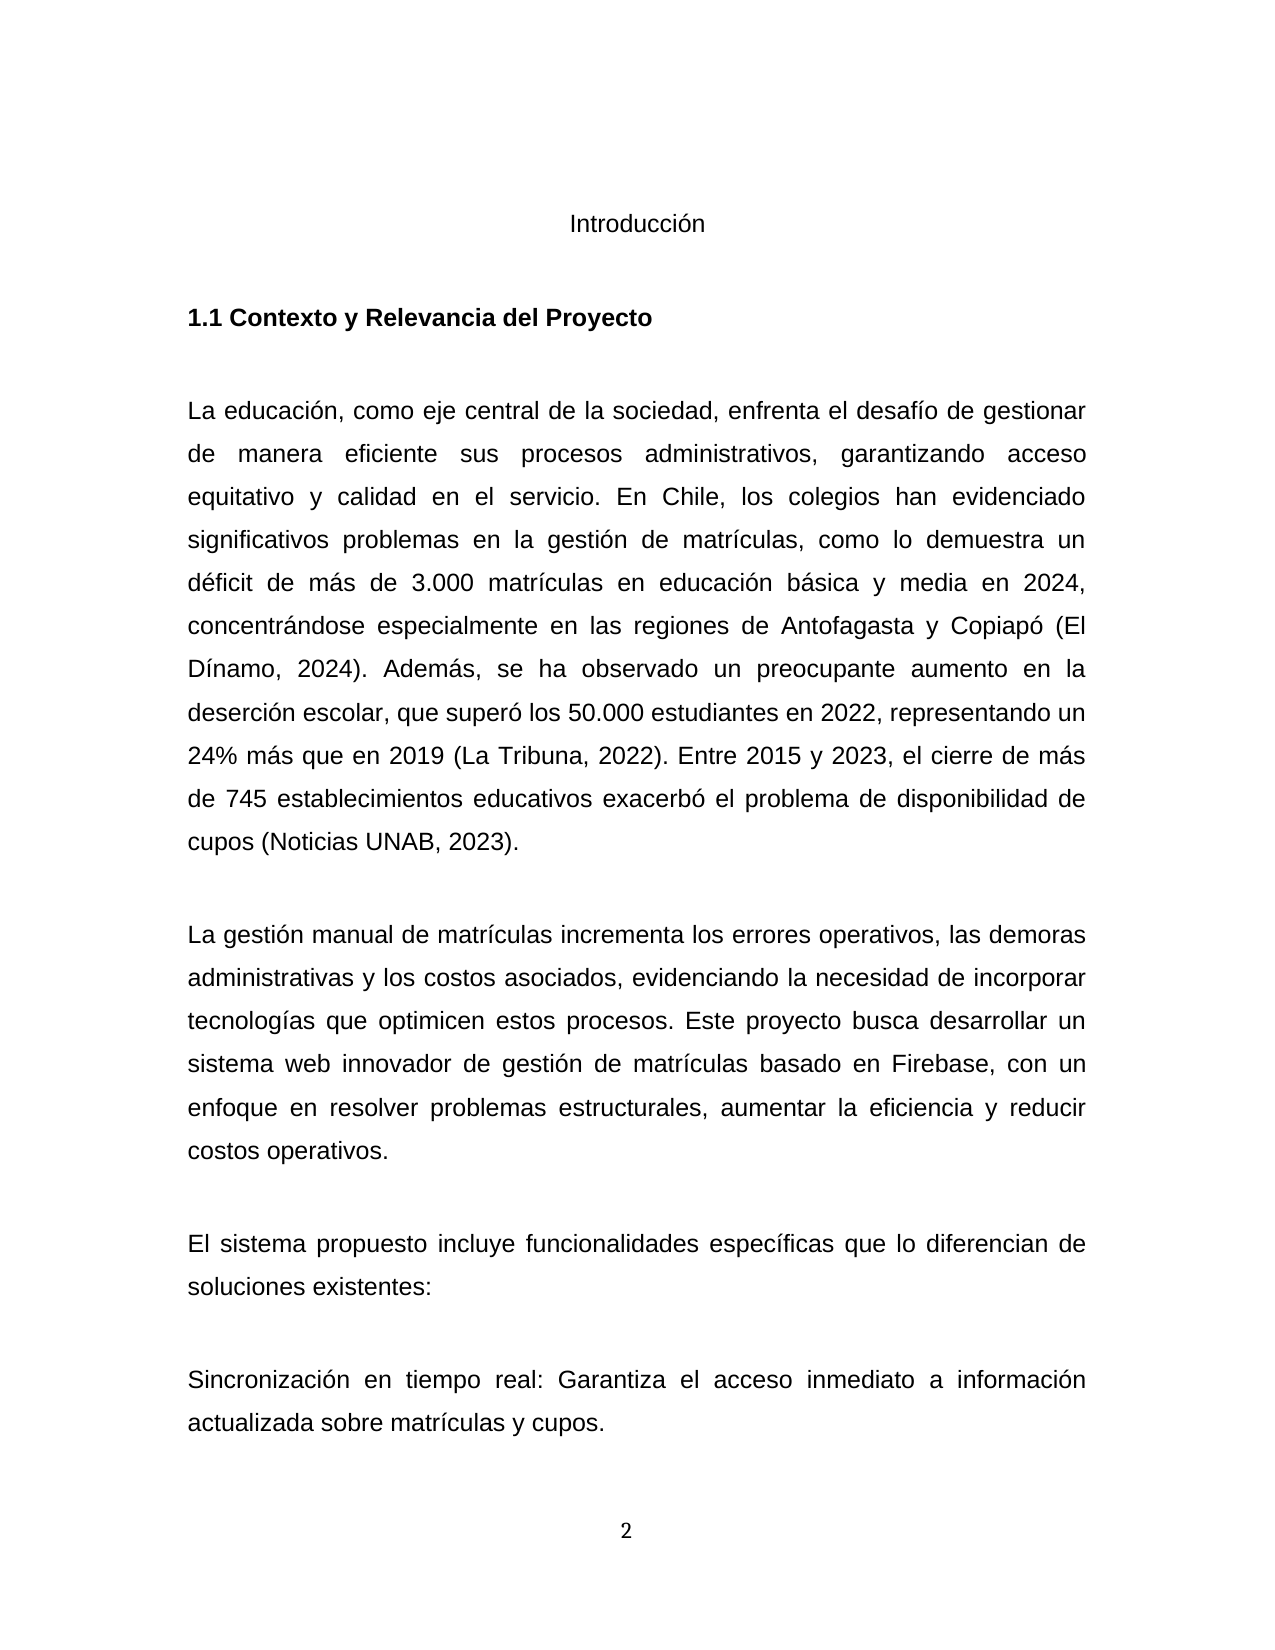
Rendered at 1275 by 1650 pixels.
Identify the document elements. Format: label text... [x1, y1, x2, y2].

subtitle Sincronización en tiempo real: Garantiza el acceso inmediato a información actualizada sobre matrículas y cupos. [187, 1365, 1087, 1437]
subtitle 1.1 Contexto y Relevancia del Proyecto [187, 303, 1087, 331]
subtitle El sistema propuesto incluye funcionalidades específicas que lo diferencian de soluciones existentes: [187, 1229, 1087, 1301]
subtitle La gestión manual de matrículas incrementa los errores operativos, las demoras administrativas y los costos asociados, evidenciando la necesidad de incorporar tecnologías que optimicen estos procesos. Este proyecto busca desarrollar un sistema web innovador de gestión de matrículas basado en Firebase, con un enfoque en resolver problemas estructurales, aumentar la eficiencia y reducir costos operativos. [187, 920, 1087, 1164]
subtitle Introducción [187, 209, 1087, 238]
subtitle La educación, como eje central de la sociedad, enfrenta el desafío de gestionar de manera eficiente sus procesos administrativos, garantizando acceso equitativo y calidad en el servicio. En Chile, los colegios han evidenciado significativos problemas en la gestión de matrículas, como lo demuestra un déficit de más de 3.000 matrículas en educación básica y media en 2024, concentrándose especialmente en las regiones de Antofagasta y Copiapó (El Dínamo, 2024). Además, se ha observado un preocupante aumento en la deserción escolar, que superó los 50.000 estudiantes en 2022, representando un 24% más que en 2019 (La Tribuna, 2022). Entre 2015 y 2023, el cierre de más de 745 establecimientos educativos exacerbó el problema de disponibilidad de cupos (Noticias UNAB, 2023). [187, 396, 1087, 856]
